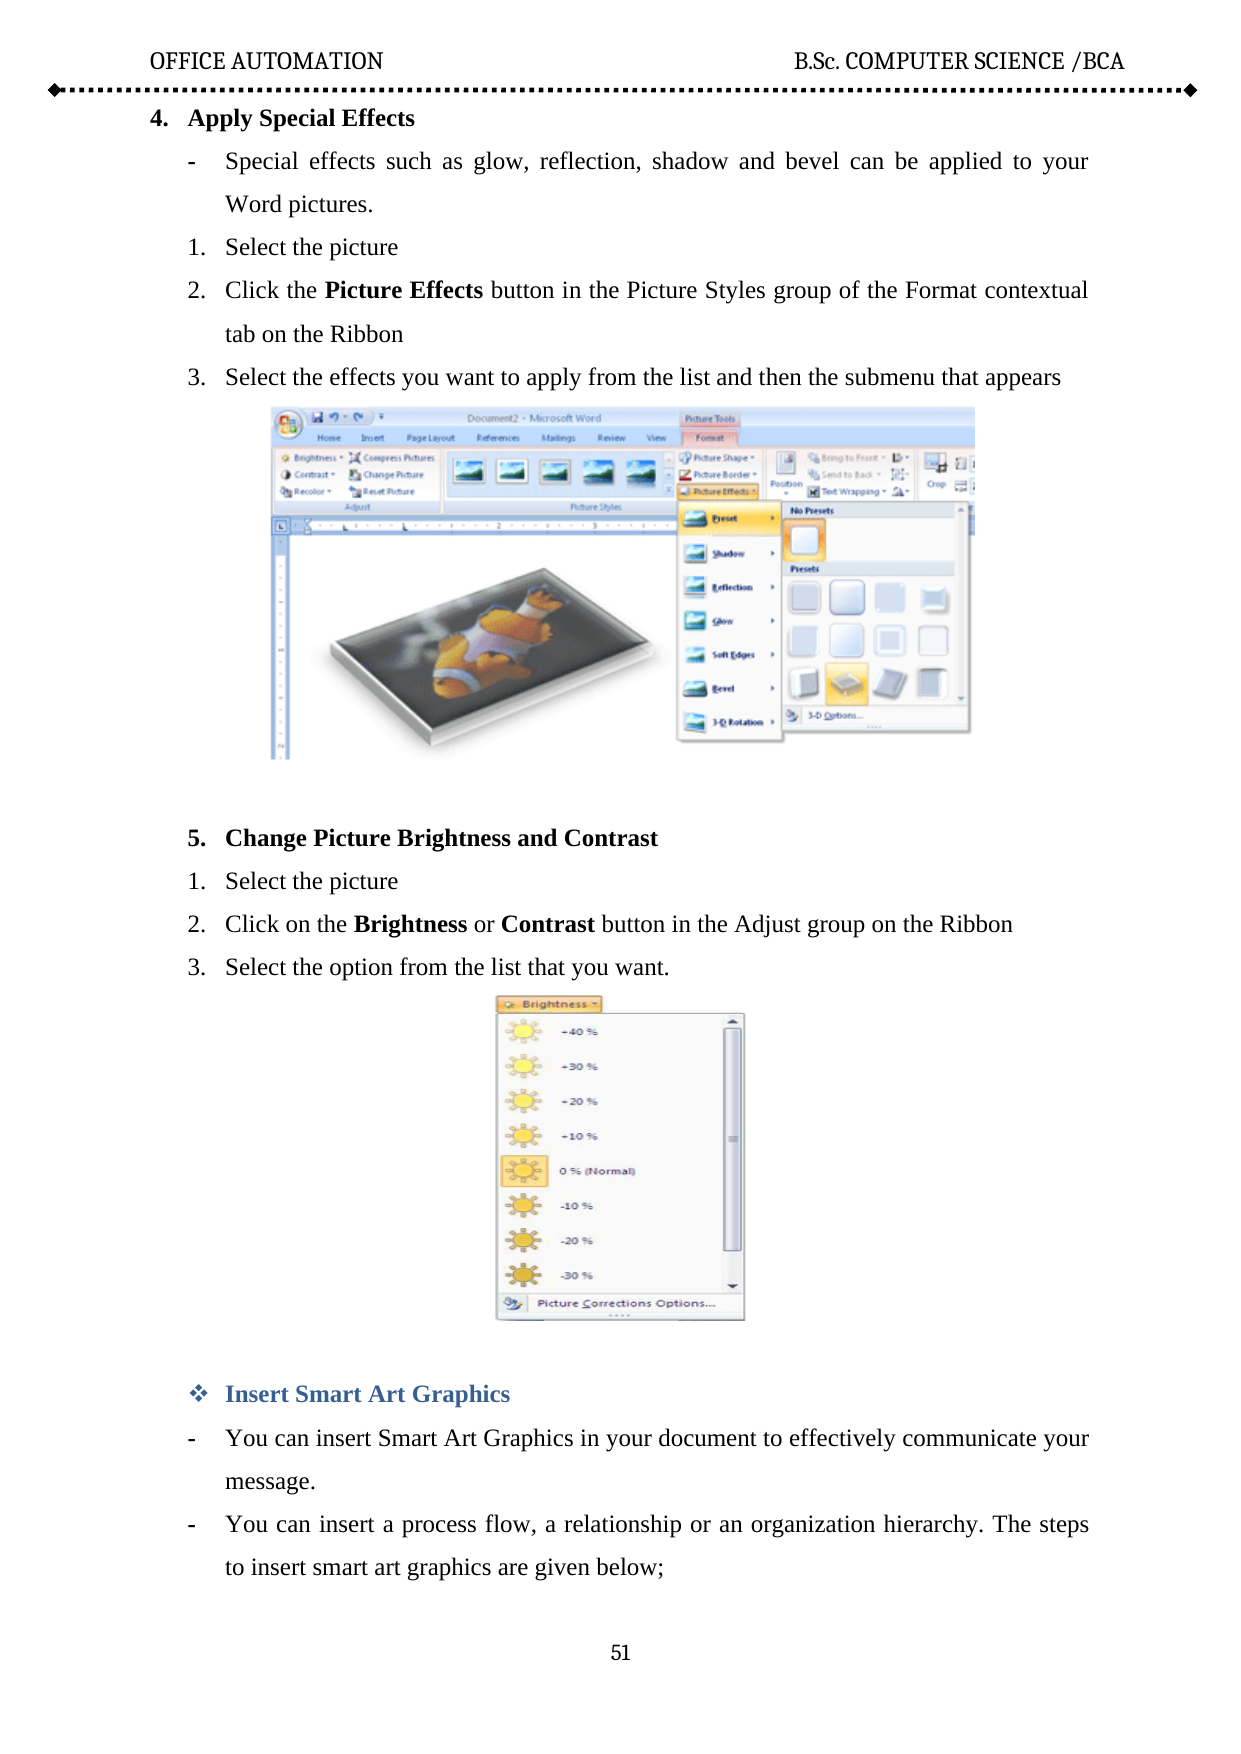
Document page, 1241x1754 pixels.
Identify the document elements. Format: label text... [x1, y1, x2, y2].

picture [491, 995, 749, 1324]
list Click on the Brightness or Contrast button in the Adjust group on the Ribbon [187, 909, 1090, 938]
list Special effects such as glow, reflection, shadow and bevel can be applied to your Word pictures. [187, 146, 1090, 218]
list Select the option from the list that you want. [187, 952, 1090, 981]
picture [265, 405, 975, 766]
list Click the Picture Effects button in the Picture Styles group of the Format contextual tab on the Ribbon [187, 276, 1090, 347]
subtitle Insert Smart Art Graphics [187, 1379, 1090, 1408]
list You can insert a process flow, a relationship or an organization hierarchy. The steps to insert smart art graphics are given below; [187, 1509, 1090, 1581]
list Select the picture [187, 866, 1090, 895]
list You can insert Smart Art Graphics in your document to effectively communicate your message. [187, 1423, 1090, 1494]
list Apply Special Effects [150, 103, 1090, 132]
list Select the effects you want to apply from the list and then the submenu that appears [187, 362, 1090, 391]
list Change Picture Brightness and Contrast [187, 823, 1090, 852]
list Select the picture [187, 232, 1090, 261]
